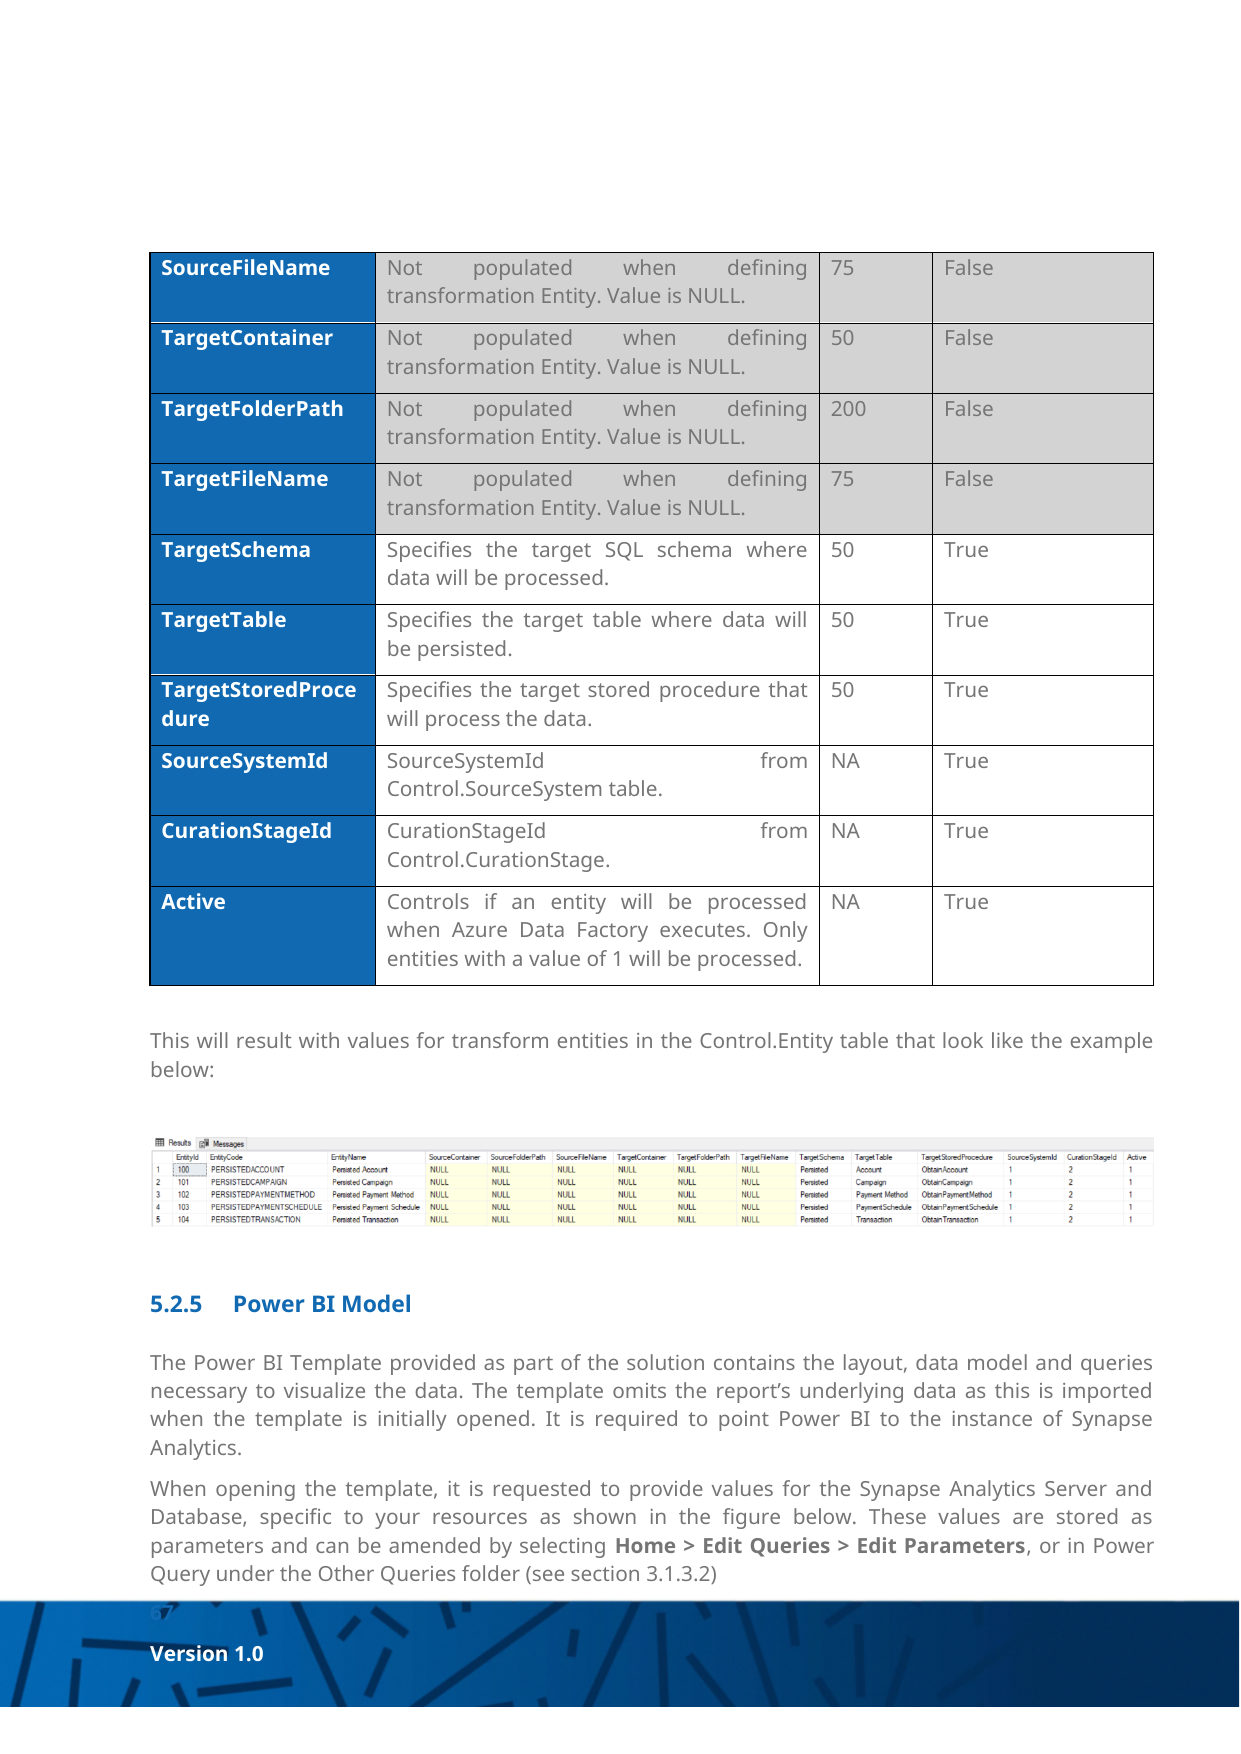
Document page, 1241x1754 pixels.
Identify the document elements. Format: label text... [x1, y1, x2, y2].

table_cell SourceFileName [151, 253, 375, 322]
table_cell 75 [820, 253, 932, 322]
text The Power BI Template provided as part of the solution contains the layout, data model and queries necessary to visualize the data. The template omits the report’s underlying data as this is imported when the template is initially opened. It is required to point Power BI to the instance of Synapse Analytics. [150, 1348, 1155, 1461]
table_cell Specifies the target stored procedure that will process the data. [376, 676, 819, 745]
table_cell NA [820, 746, 932, 815]
subtitle Power BI Model [150, 1288, 1155, 1319]
picture [0, 1598, 1240, 1707]
text This will result with values for transform entities in the Control.Entity table that look like the example below: [150, 1027, 1155, 1083]
table_cell TargetSchema [151, 535, 375, 604]
table_cell TargetTable [151, 605, 375, 674]
table_cell TargetStoredProcedure [151, 676, 375, 745]
table_cell True [933, 746, 1153, 815]
table_cell False [933, 464, 1153, 534]
table_cell Specifies the target SQL schema where data will be processed. [376, 535, 819, 604]
table_cell False [933, 324, 1153, 393]
table_cell SourceSystemId [151, 746, 375, 815]
table_cell 50 [820, 676, 932, 745]
table_cell 200 [820, 394, 932, 463]
table_cell Not populated when defining transformation Entity. Value is NULL. [376, 464, 819, 534]
table_cell Not populated when defining transformation Entity. Value is NULL. [376, 253, 819, 322]
table_cell True [933, 676, 1153, 745]
table_cell Controls if an entity will be processed when Azure Data Factory executes. Only entities with a value of 1 will be processed. [376, 887, 819, 985]
table_cell 75 [820, 464, 932, 534]
table_cell True [933, 535, 1153, 604]
table_cell True [933, 605, 1153, 674]
table_cell NA [820, 887, 932, 985]
table_cell Specifies the target table where data will be persisted. [376, 605, 819, 674]
table_cell CurationStageId from Control.CurationStage. [376, 816, 819, 886]
table_cell 50 [820, 535, 932, 604]
table_cell Active [151, 887, 375, 985]
table_cell 50 [820, 605, 932, 674]
text When opening the template, it is requested to provide values for the Synapse Analytics Server and Database, specific to your resources as shown in the figure below. These values are stored as parameters and can be amended by selecting Home > Edit Queries > Edit Parameters, or in Power Query under the Other Queries folder (see section 3.1.3.2) [150, 1474, 1155, 1588]
table_cell False [933, 253, 1153, 322]
table_cell True [933, 887, 1153, 985]
picture [150, 1137, 1154, 1227]
table_cell TargetContainer [151, 324, 375, 393]
table_cell SourceSystemId from Control.SourceSystem table. [376, 746, 819, 815]
table_cell TargetFolderPath [151, 394, 375, 463]
table_cell CurationStageId [151, 816, 375, 886]
table_cell False [933, 394, 1153, 463]
table_cell Not populated when defining transformation Entity. Value is NULL. [376, 324, 819, 393]
table_cell Not populated when defining transformation Entity. Value is NULL. [376, 394, 819, 463]
table_cell NA [820, 816, 932, 886]
table_cell TargetFileName [151, 464, 375, 534]
table_cell 50 [820, 324, 932, 393]
table_cell True [933, 816, 1153, 886]
